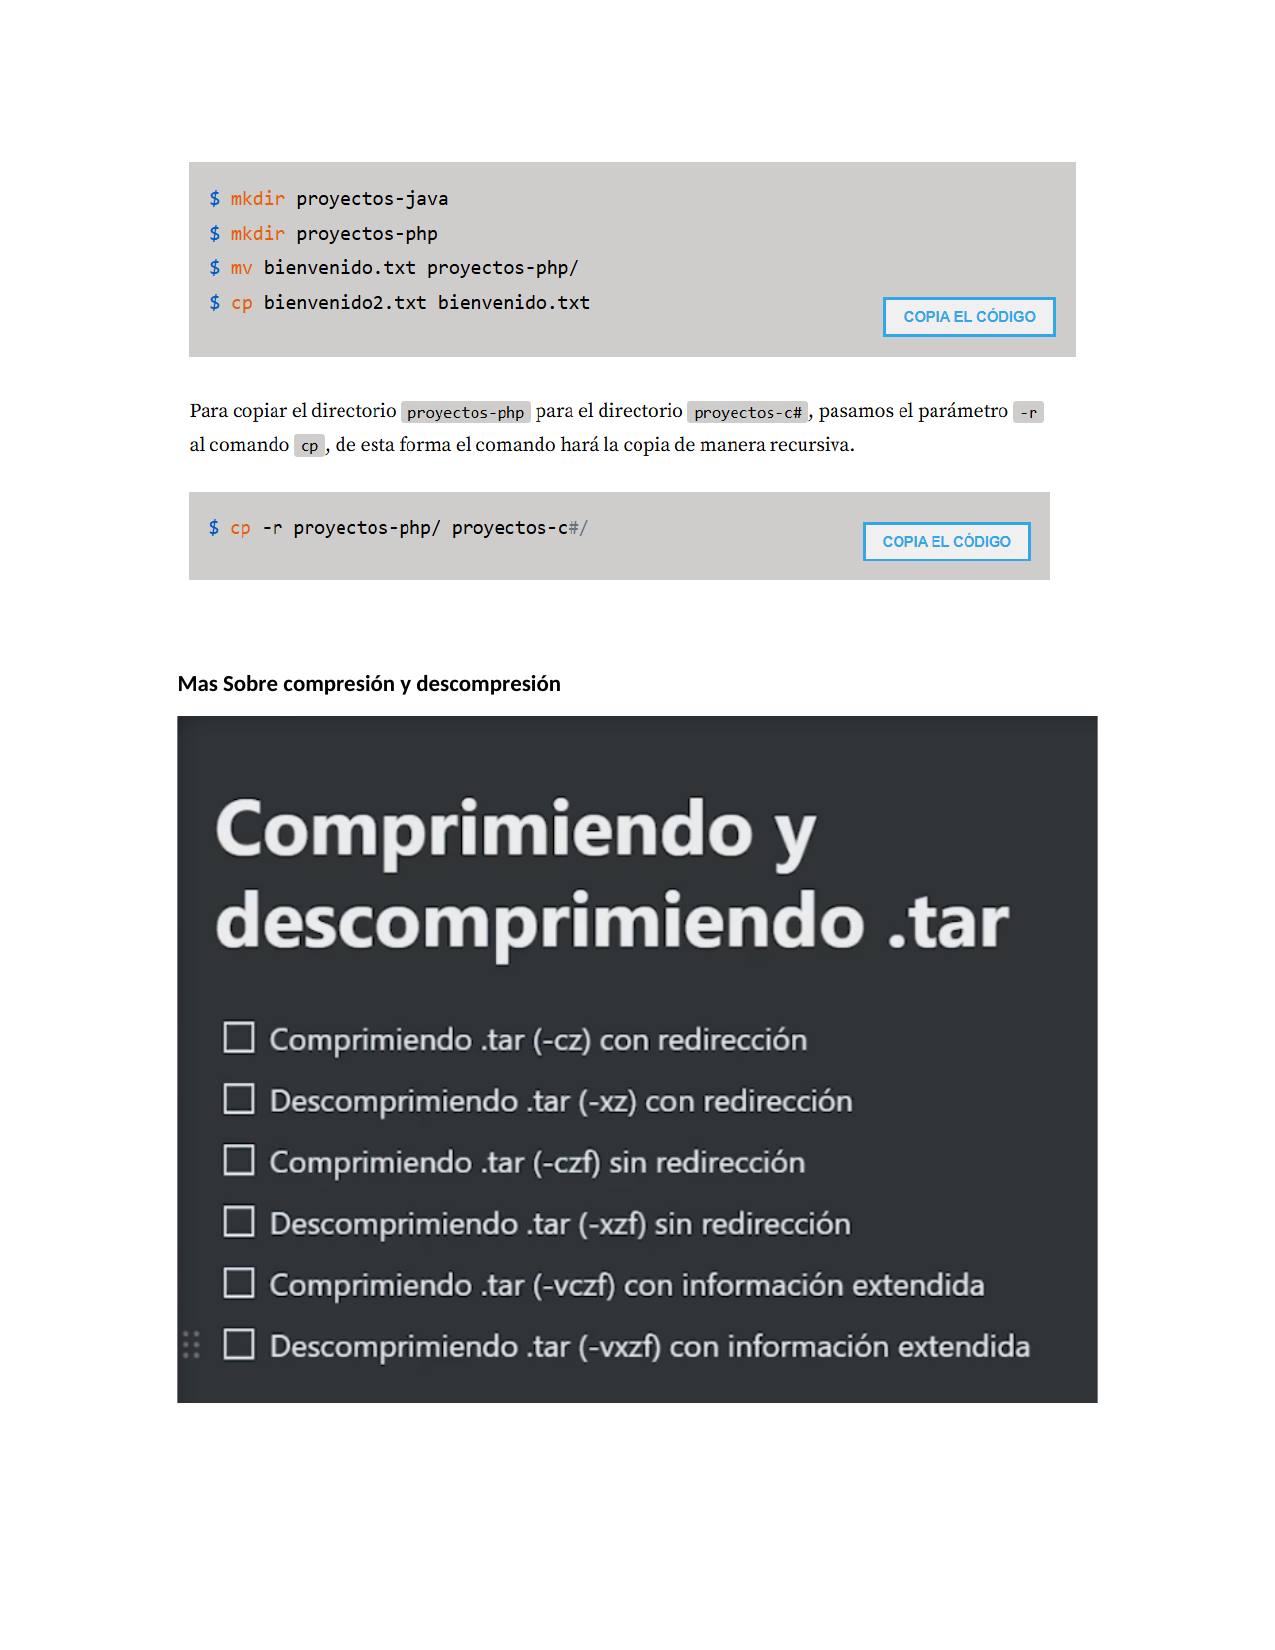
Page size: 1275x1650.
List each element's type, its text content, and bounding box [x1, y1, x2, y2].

picture [177, 387, 1098, 604]
text Mas Sobre compresión y descompresión [177, 669, 1098, 697]
picture [177, 716, 1098, 1403]
picture [177, 147, 1098, 369]
